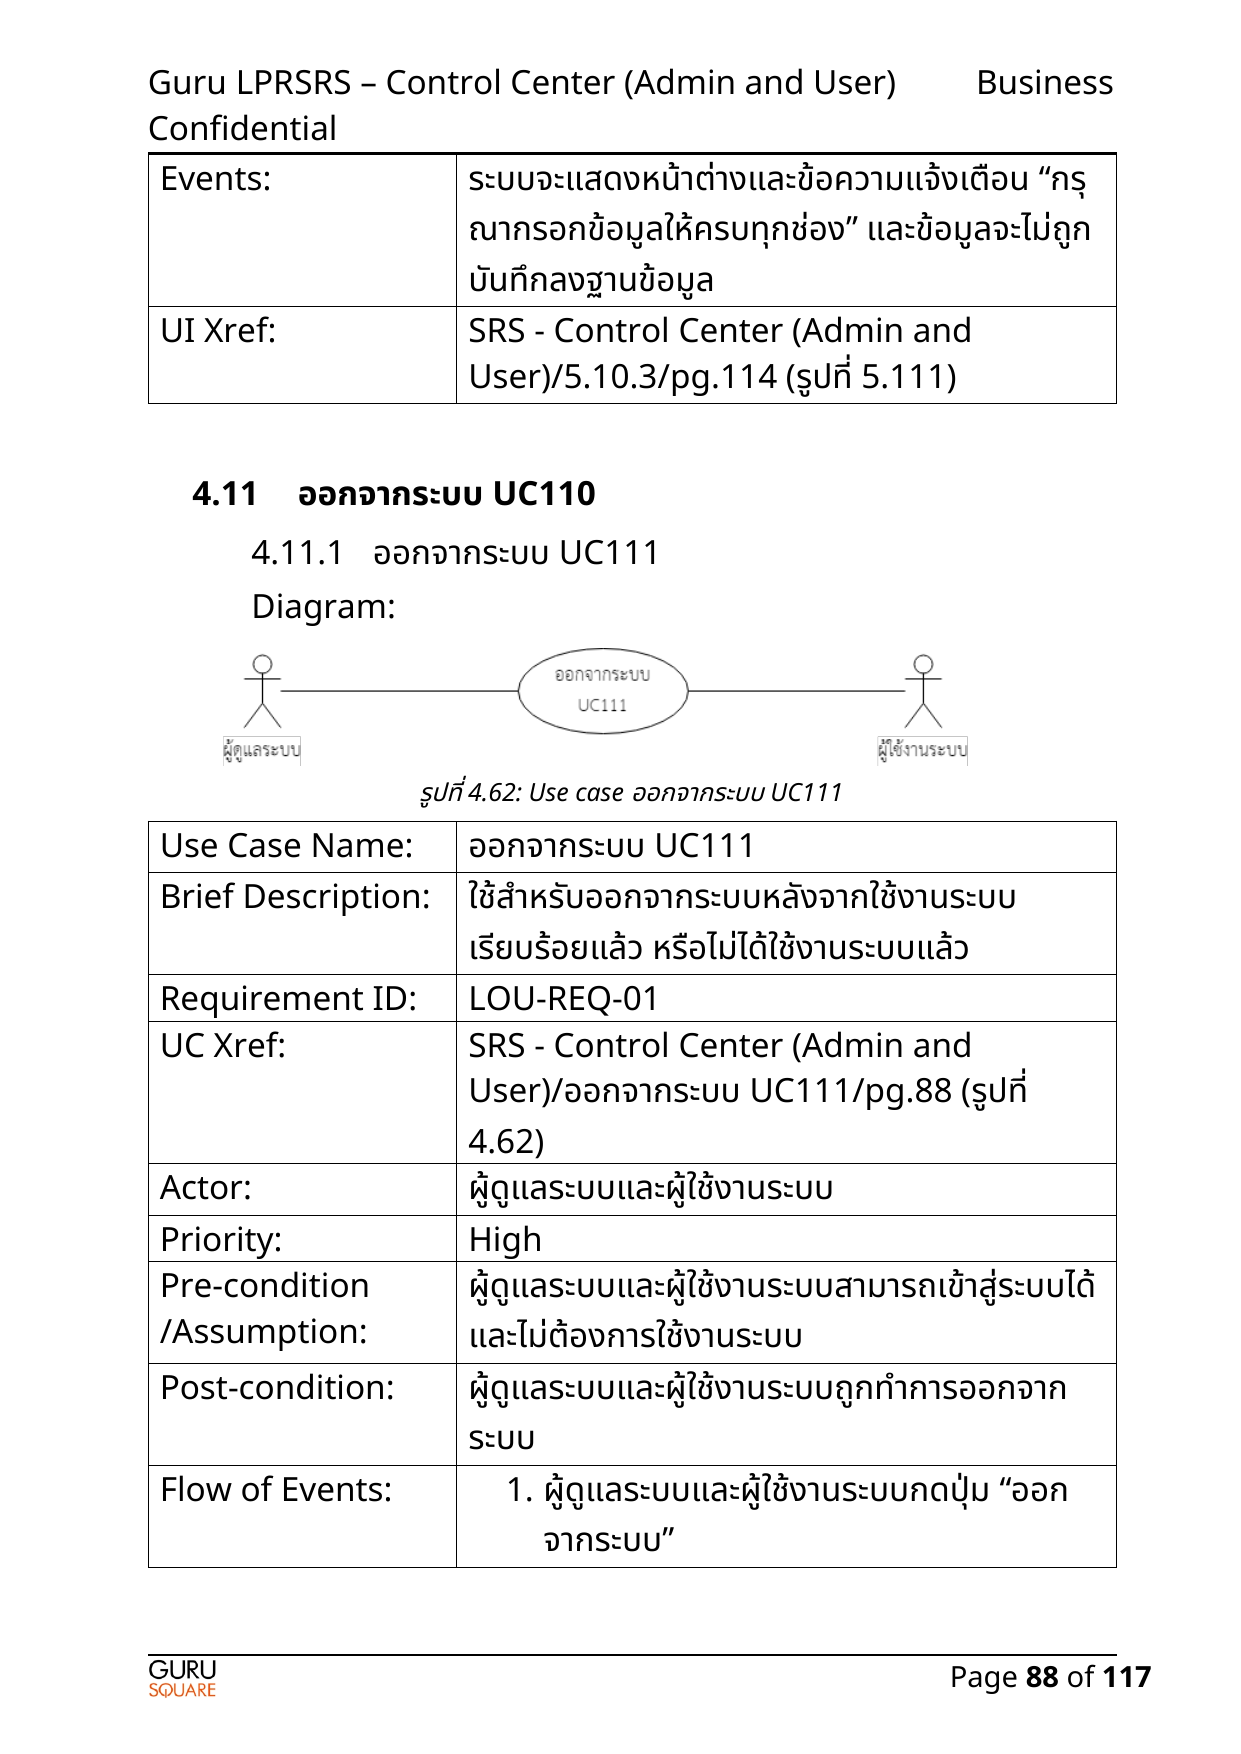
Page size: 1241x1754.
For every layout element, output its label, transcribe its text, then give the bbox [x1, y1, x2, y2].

picture [147, 1657, 218, 1699]
table_cell Priority: [149, 1216, 456, 1261]
table_cell UI Xref: [149, 307, 456, 403]
table_cell ผู้ดูแลระบบและผู้ใช้งานระบบถูกทำการออกจากระบบ [457, 1364, 1116, 1465]
table_cell Actor: [149, 1164, 456, 1214]
table_cell Post-condition: [149, 1364, 456, 1465]
table_header Use Case Name: [149, 822, 456, 872]
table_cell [149, 155, 456, 306]
table_cell Requirement ID: [149, 975, 456, 1021]
table_cell High [457, 1216, 1116, 1261]
table_header ออกจากระบบ UC111 [457, 822, 1116, 872]
table_cell ใช้สำหรับออกจากระบบหลังจากใช้งานระบบเรียบร้อยแล้ว หรือไม่ได้ใช้งานระบบแล้ว [457, 873, 1116, 974]
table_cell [457, 1466, 1116, 1567]
table_cell Brief Description: [149, 873, 456, 974]
table_cell ผู้ดูแลระบบและผู้ใช้งานระบบ [457, 1164, 1116, 1214]
table_cell Flow of Events: [149, 1466, 456, 1567]
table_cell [457, 155, 1116, 306]
table_cell LOU-REQ-01 [457, 975, 1116, 1021]
table_cell UC Xref: [149, 1022, 456, 1163]
picture [222, 648, 968, 766]
table_cell ผู้ดูแลระบบและผู้ใช้งานระบบสามารถเข้าสู่ระบบได้ และไม่ต้องการใช้งานระบบ [457, 1262, 1116, 1363]
subtitle ออกจากระบบ UC110 [192, 470, 1117, 520]
table_cell Pre-condition /Assumption: [149, 1262, 456, 1363]
subtitle ออกจากระบบ UC111 [251, 528, 1117, 579]
text Diagram: [176, 583, 1117, 628]
